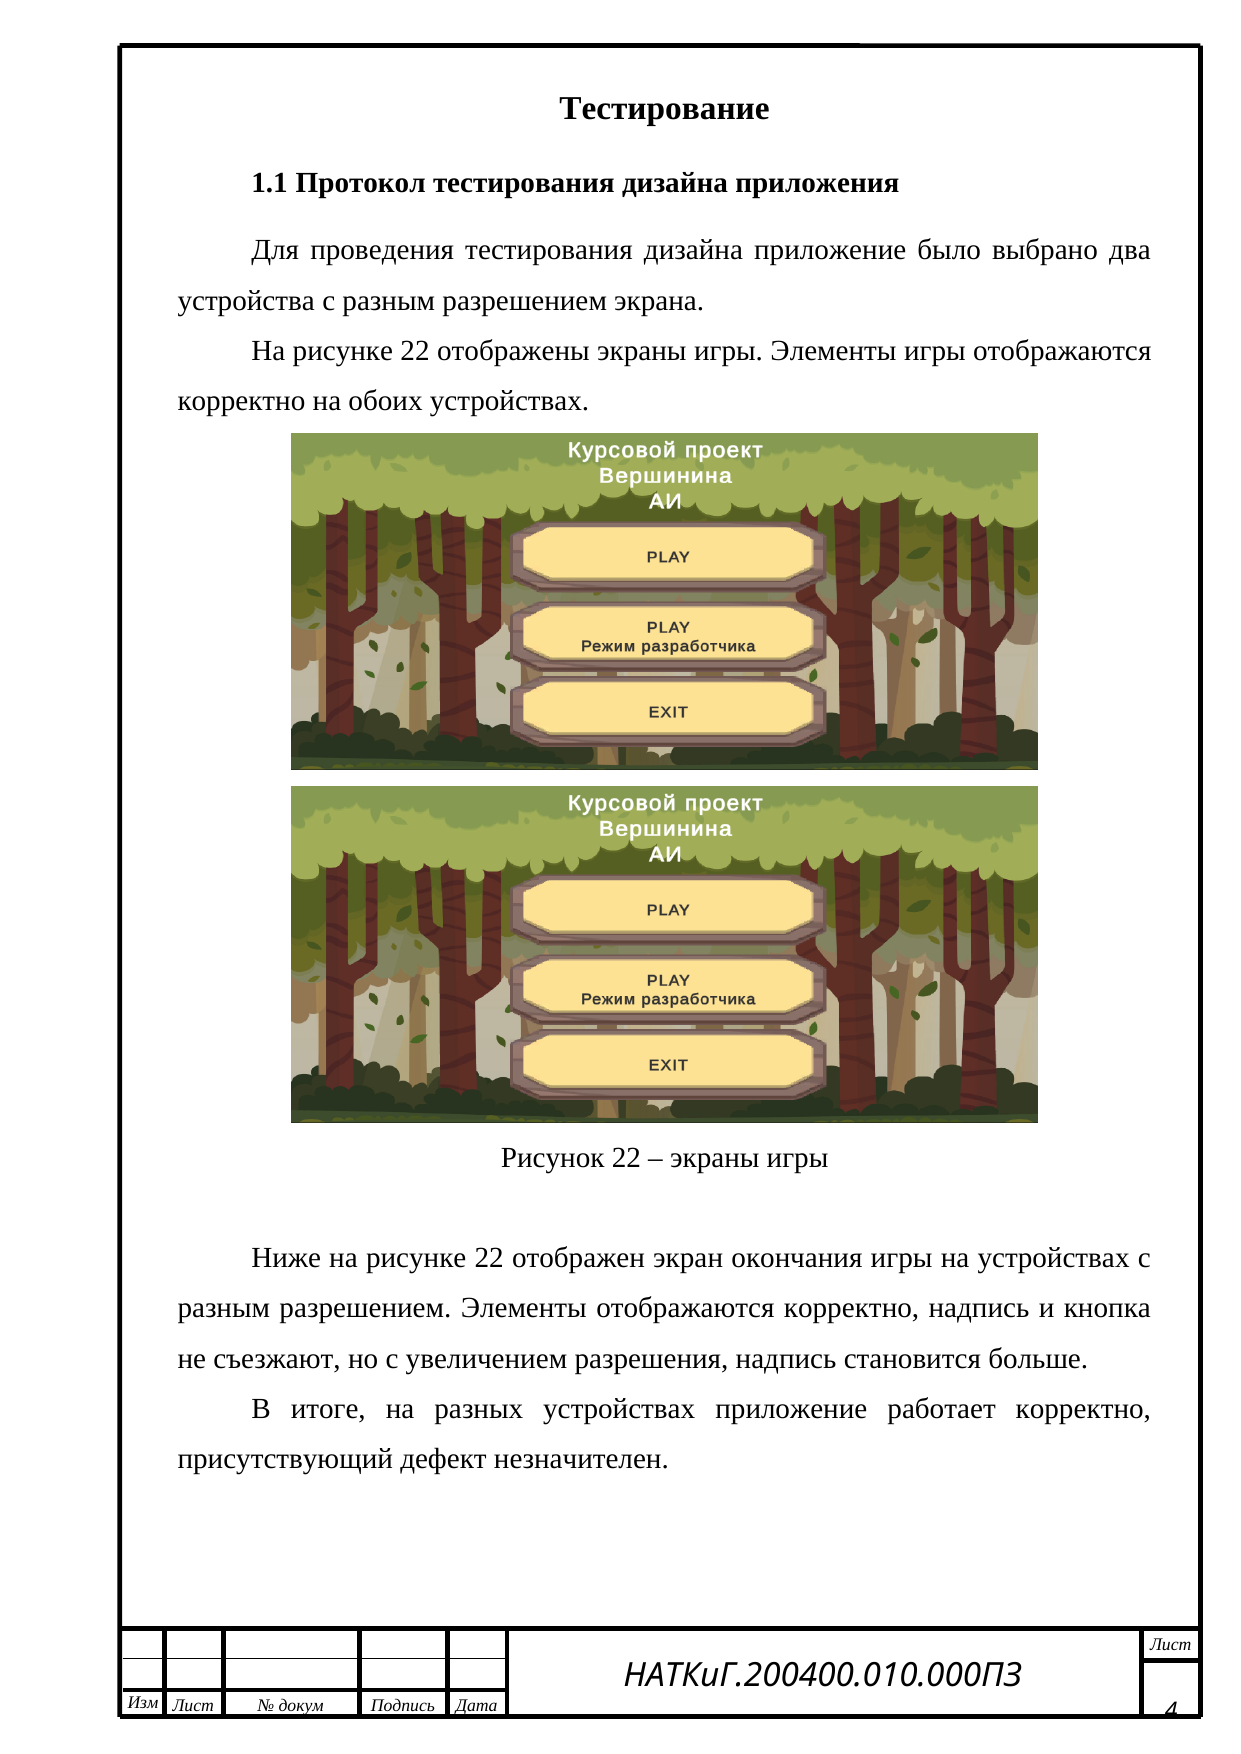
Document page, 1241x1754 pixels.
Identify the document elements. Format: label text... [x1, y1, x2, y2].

text Рисунок 22 – экраны игры [177, 1140, 1152, 1173]
text Ниже на рисунке 22 отображен экран окончания игры на устройствах с разным разрешением. Элементы отображаются корректно, надпись и кнопка не съезжают, но с увеличением разрешения, надпись становится больше. [177, 1240, 1152, 1374]
picture [291, 433, 1038, 770]
subtitle Протокол тестирования дизайна приложения [251, 165, 1152, 199]
picture [291, 786, 1038, 1123]
subtitle Тестирование [177, 89, 1152, 127]
text Для проведения тестирования дизайна приложение было выбрано два устройства с разным разрешением экрана. [177, 232, 1152, 316]
text На рисунке 22 отображены экраны игры. Элементы игры отображаются корректно на обоих устройствах. [177, 333, 1152, 417]
text В итоге, на разных устройствах приложение работает корректно, присутствующий дефект незначителен. [177, 1391, 1152, 1475]
